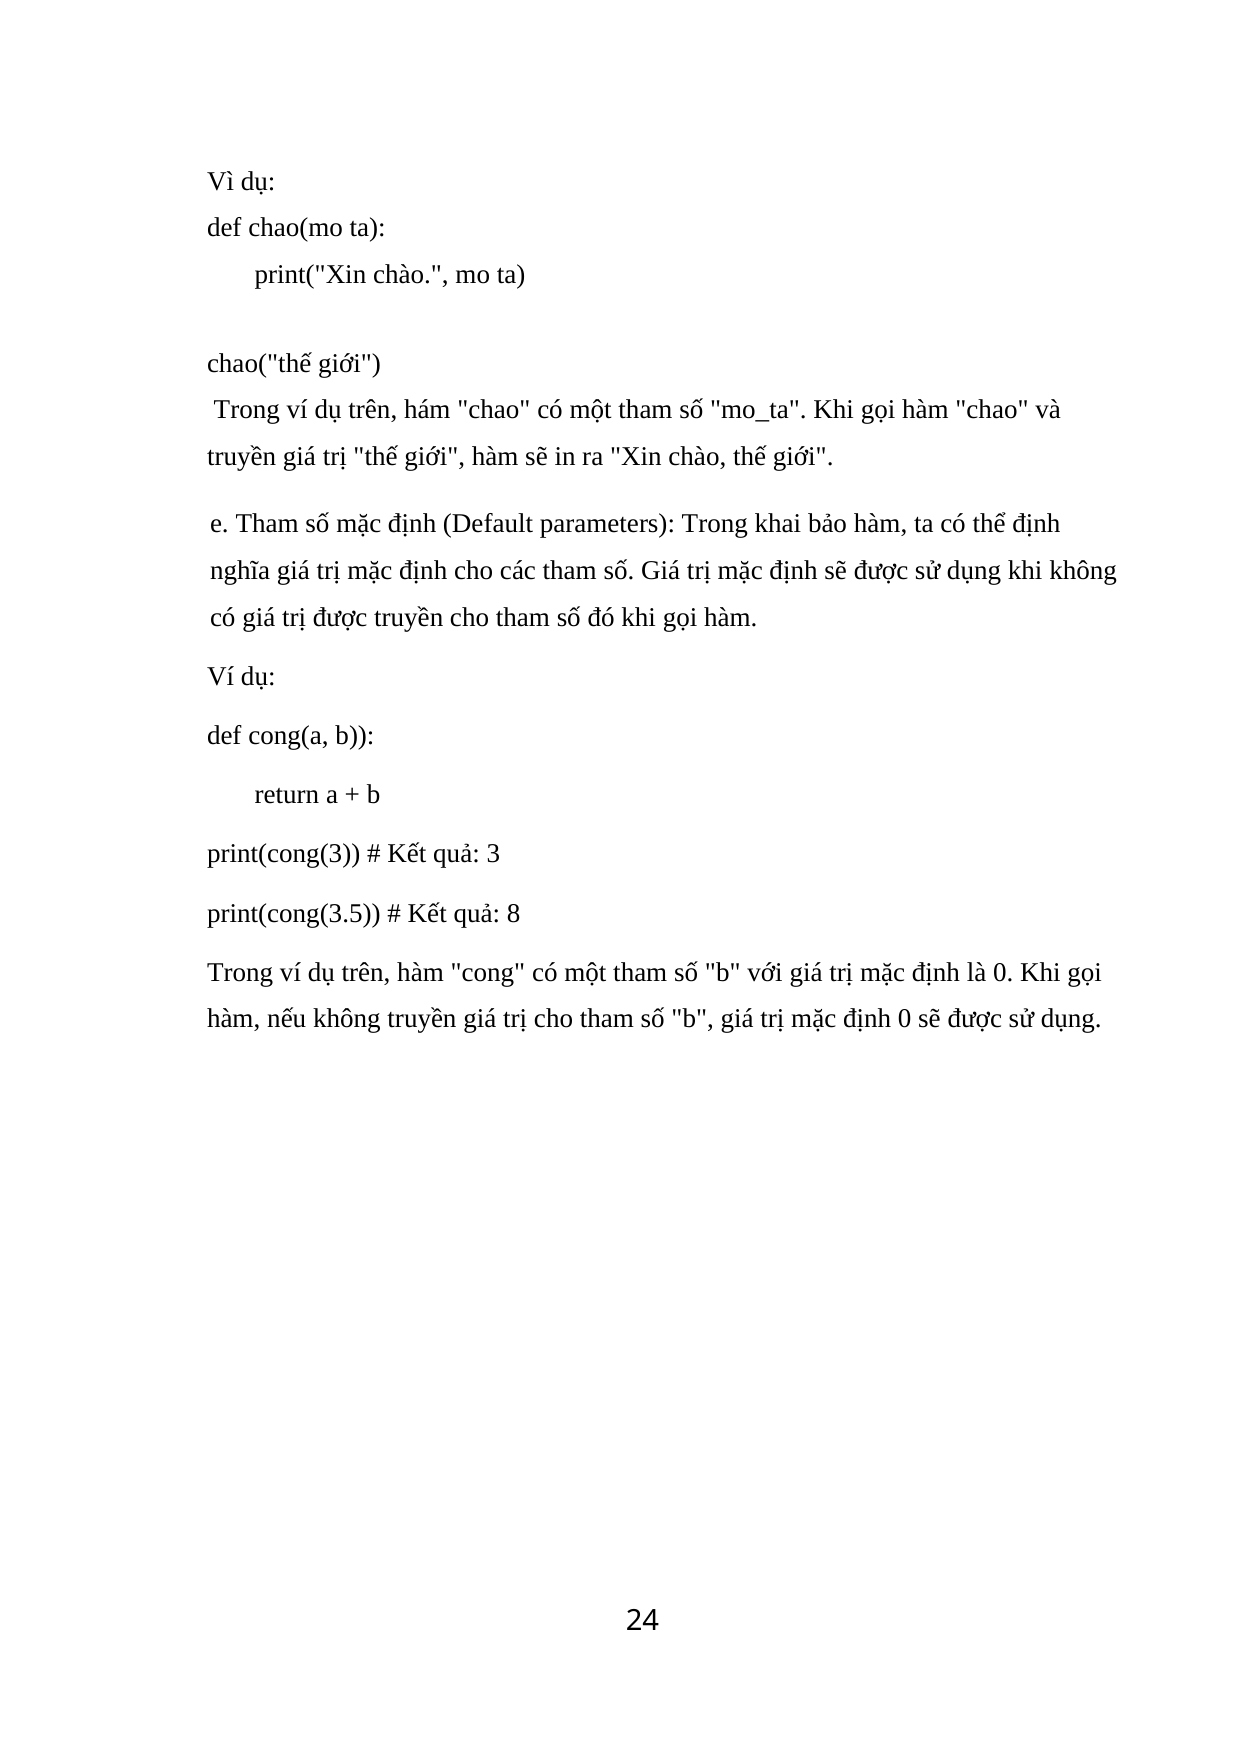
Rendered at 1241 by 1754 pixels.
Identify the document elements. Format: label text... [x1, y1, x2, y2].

list Vì dụ: [207, 165, 1122, 196]
list chao("thế giới") [207, 347, 1122, 378]
subtitle Ví dụ: [207, 660, 1122, 691]
subtitle e. Tham số mặc định (Default parameters): Trong khai bảo hàm, ta có thể định nghĩa giá trị mặc định cho các tham số. Giá trị mặc định sẽ được sử dụng khi không có giá trị được truyền cho tham số đó khi gọi hàm. [210, 508, 1122, 632]
list def chao(mo ta): [207, 211, 1122, 243]
subtitle print(cong(3.5)) # Kết quả: 8 [207, 897, 1122, 928]
list print("Xin chào.", mo ta) [207, 258, 1122, 289]
subtitle print(cong(3)) # Kết quả: 3 [207, 838, 1122, 869]
subtitle def cong(a, b)): [207, 719, 1122, 750]
subtitle Trong ví dụ trên, hàm "cong" có một tham số "b" với giá trị mặc định là 0. Khi gọi hàm, nếu không truyền giá trị cho tham số "b", giá trị mặc định 0 sẽ được sử dụng. [207, 956, 1122, 1034]
list Trong ví dụ trên, hám "chao" có một tham số "mo_ta". Khi gọi hàm "chao" và truyền giá trị "thế giới", hàm sẽ in ra "Xin chào, thế giới". [207, 393, 1122, 471]
subtitle return a + b [207, 778, 1122, 809]
